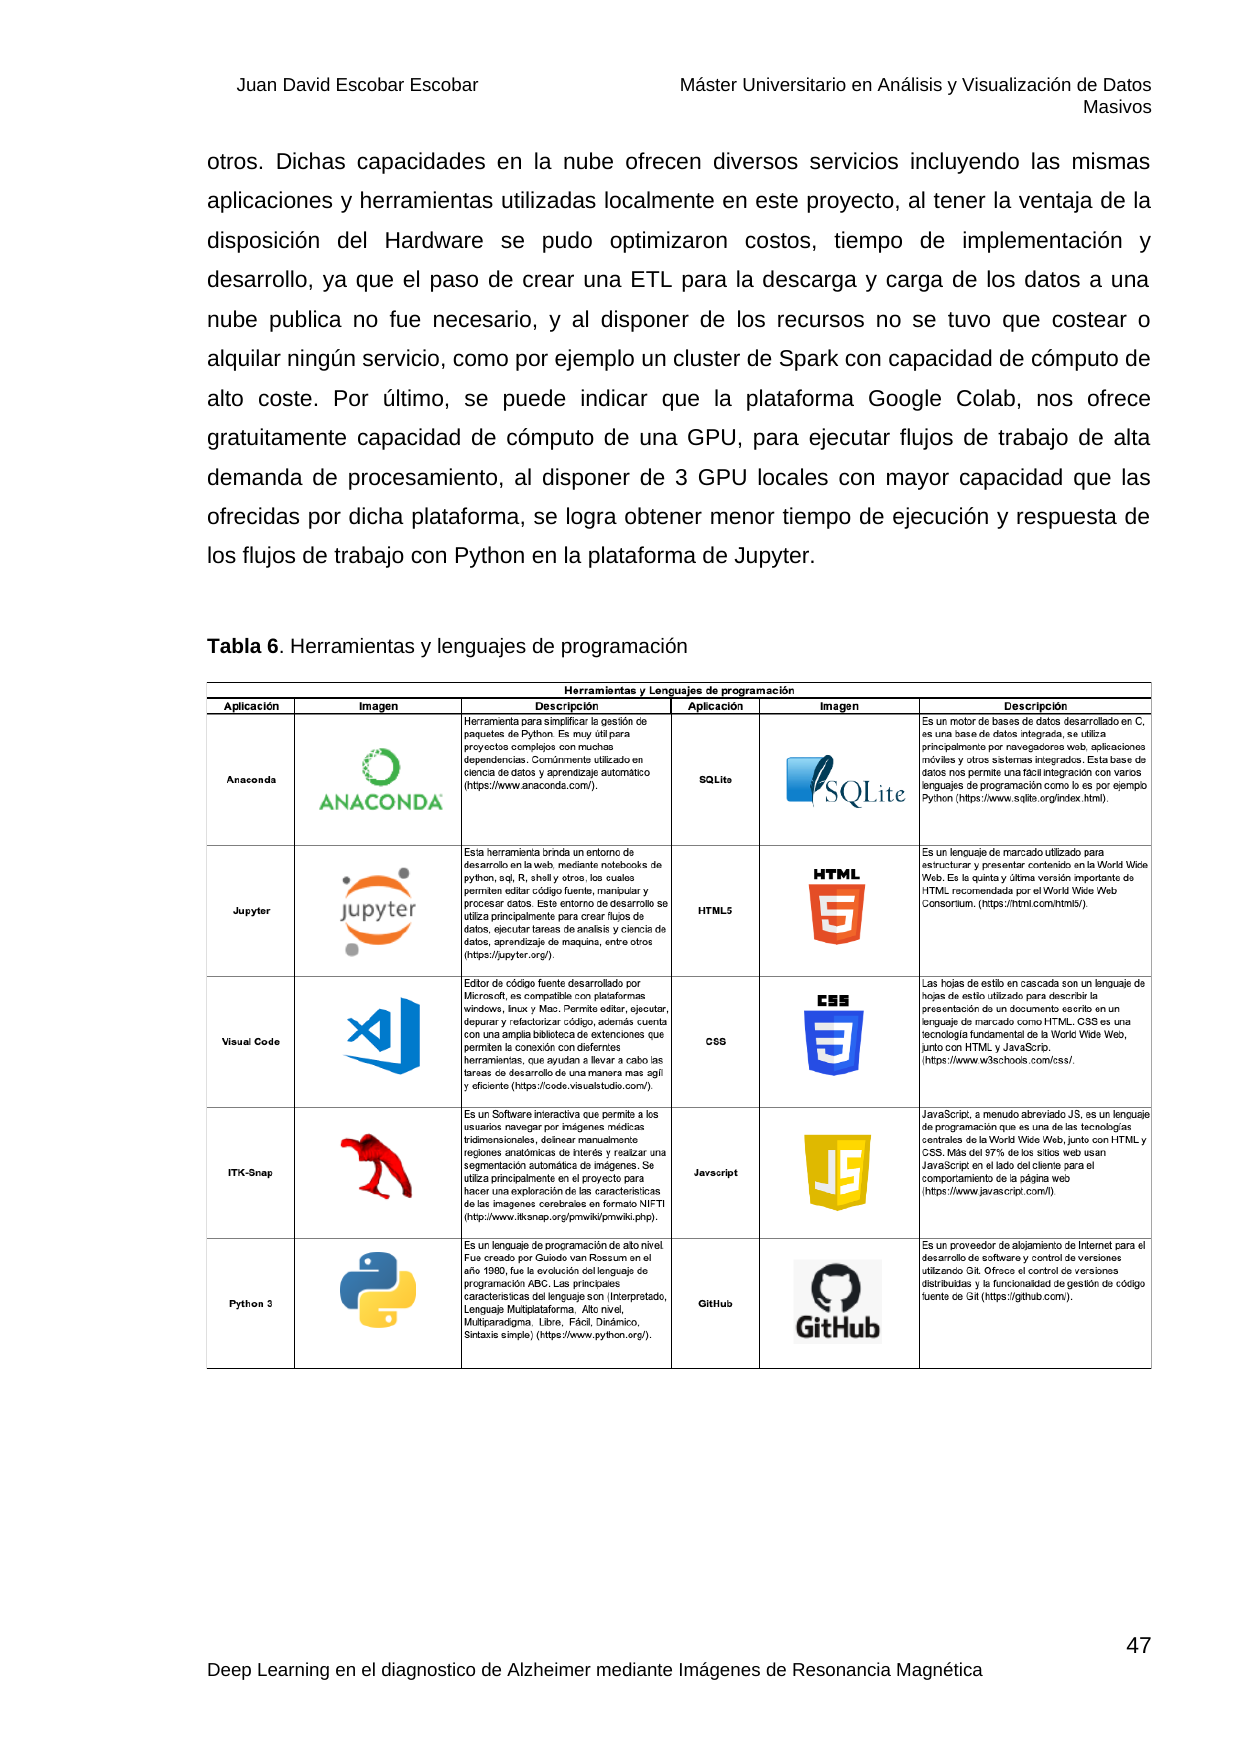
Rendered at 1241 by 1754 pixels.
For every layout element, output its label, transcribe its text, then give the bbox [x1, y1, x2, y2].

text Tabla 6. Herramientas y lenguajes de programación [207, 634, 1152, 658]
picture [206, 682, 1152, 1369]
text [207, 148, 1152, 569]
